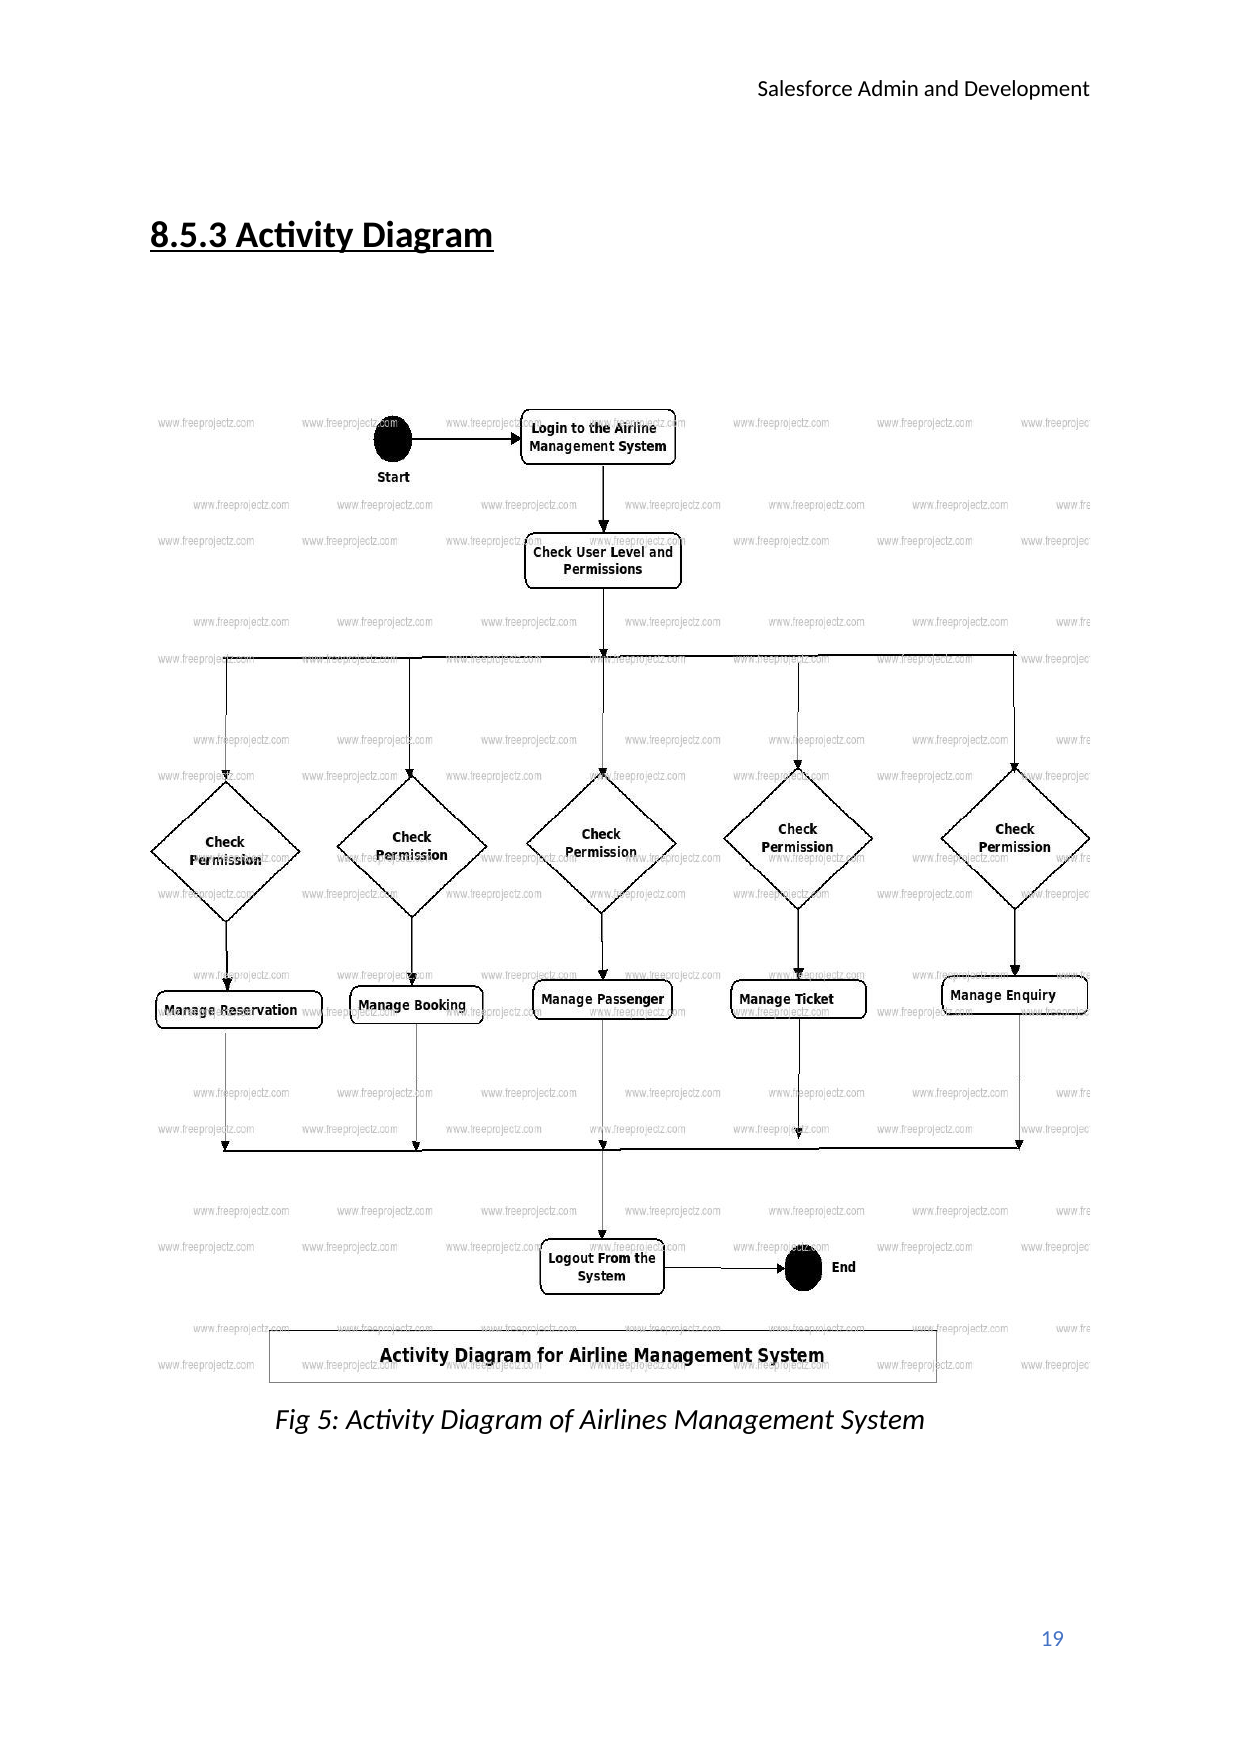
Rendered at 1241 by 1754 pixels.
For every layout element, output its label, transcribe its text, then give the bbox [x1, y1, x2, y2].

picture [150, 409, 1091, 1383]
text 8.5.3 Activity Diagram [150, 211, 1090, 256]
text Fig 5: Activity Diagram of Airlines Management System [150, 1401, 1090, 1437]
